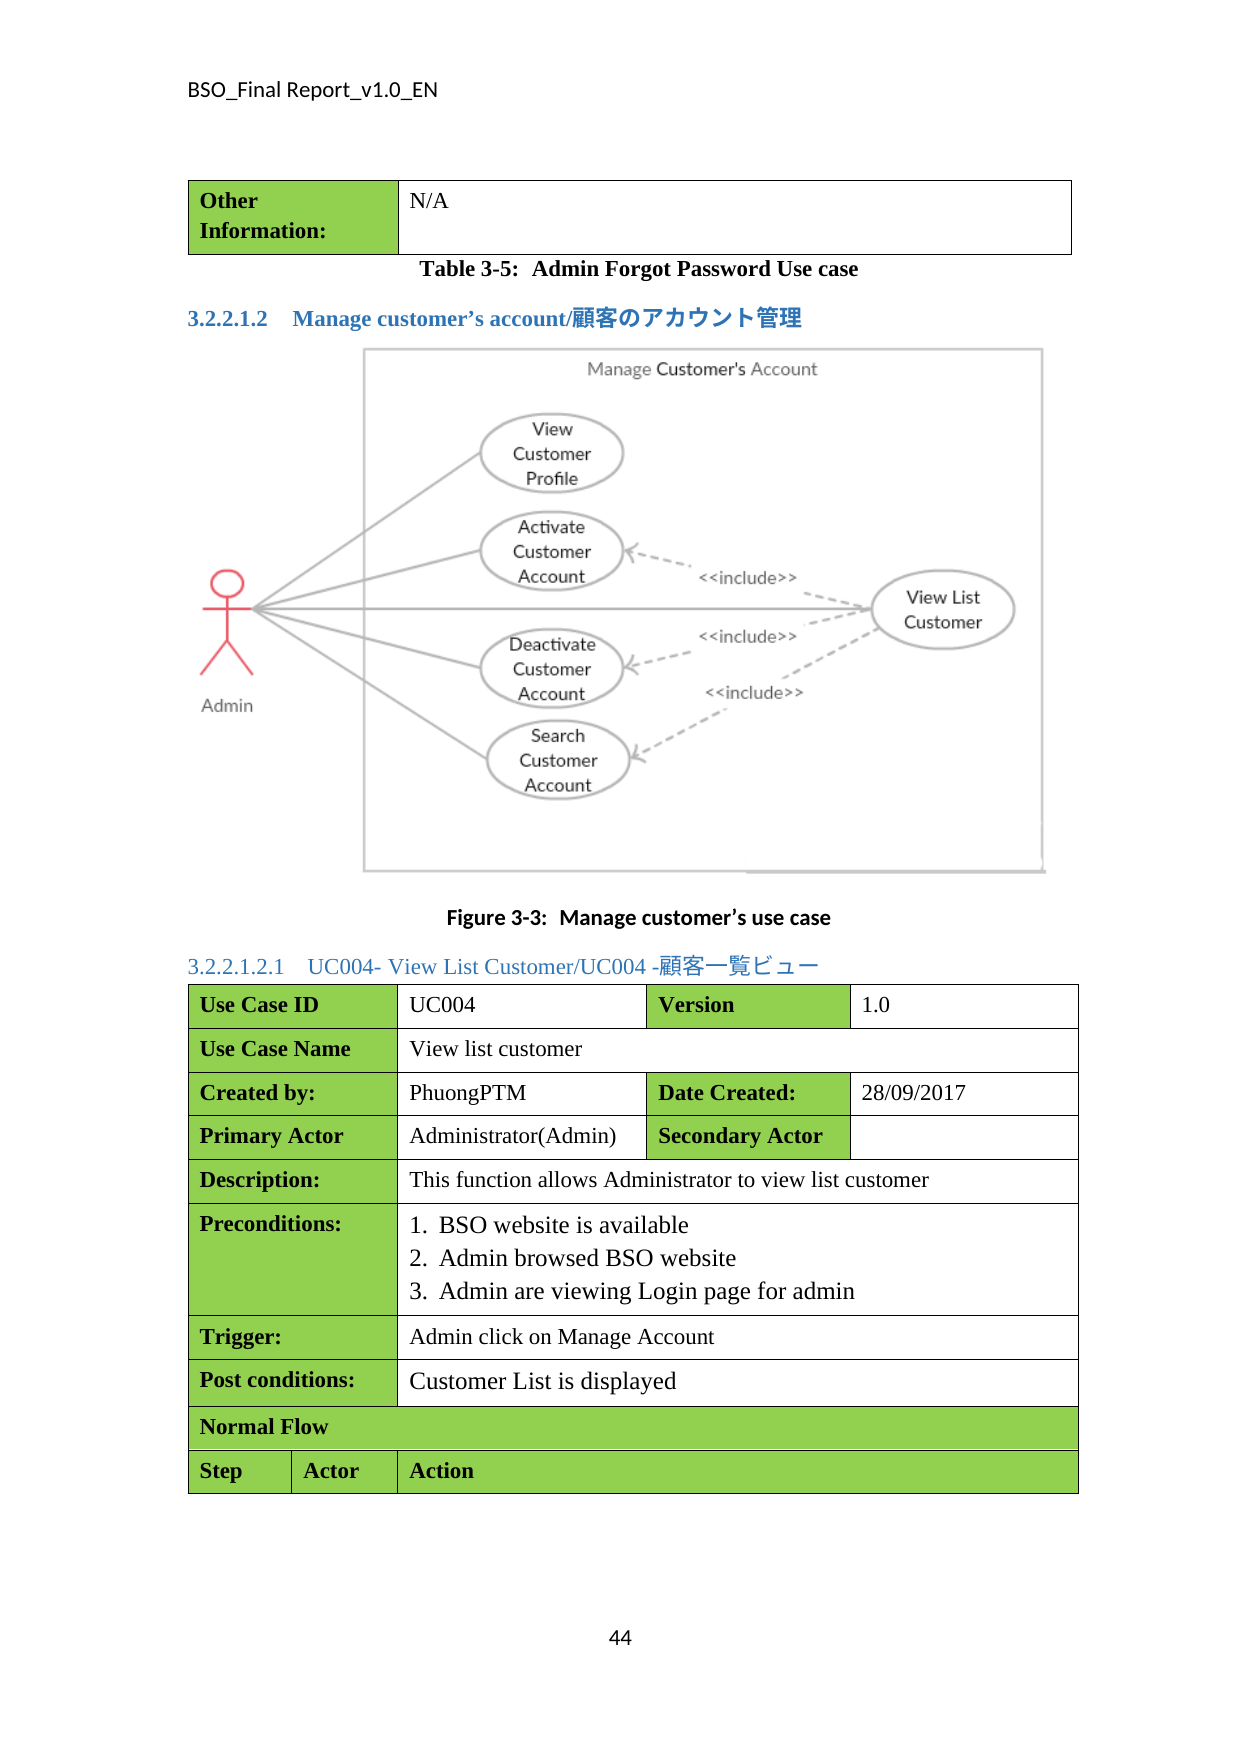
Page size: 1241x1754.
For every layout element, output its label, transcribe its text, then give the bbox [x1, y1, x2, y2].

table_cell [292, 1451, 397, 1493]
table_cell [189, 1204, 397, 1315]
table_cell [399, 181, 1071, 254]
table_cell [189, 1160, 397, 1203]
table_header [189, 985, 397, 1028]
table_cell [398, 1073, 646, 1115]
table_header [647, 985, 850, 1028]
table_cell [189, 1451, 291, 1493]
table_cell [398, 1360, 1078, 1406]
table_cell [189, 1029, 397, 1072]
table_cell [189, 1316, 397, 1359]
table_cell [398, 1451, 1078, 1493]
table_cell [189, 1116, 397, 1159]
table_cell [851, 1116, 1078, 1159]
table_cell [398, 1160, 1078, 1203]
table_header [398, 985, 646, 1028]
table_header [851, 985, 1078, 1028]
text Admin Forgot Password Use case [225, 255, 1053, 281]
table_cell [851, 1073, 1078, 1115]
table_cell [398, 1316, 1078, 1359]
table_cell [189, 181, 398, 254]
picture [187, 336, 1053, 883]
text Manage customer’s use case [225, 903, 1053, 932]
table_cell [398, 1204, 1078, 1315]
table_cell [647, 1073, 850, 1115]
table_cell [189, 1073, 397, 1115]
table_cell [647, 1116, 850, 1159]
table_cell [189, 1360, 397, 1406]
subtitle UC004- View List Customer/UC004 -顧客一覧ビュー [187, 948, 1053, 981]
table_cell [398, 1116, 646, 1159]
subtitle Manage customer’s account/顧客のアカウント管理 [187, 300, 1053, 333]
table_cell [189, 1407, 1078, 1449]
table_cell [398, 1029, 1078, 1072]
